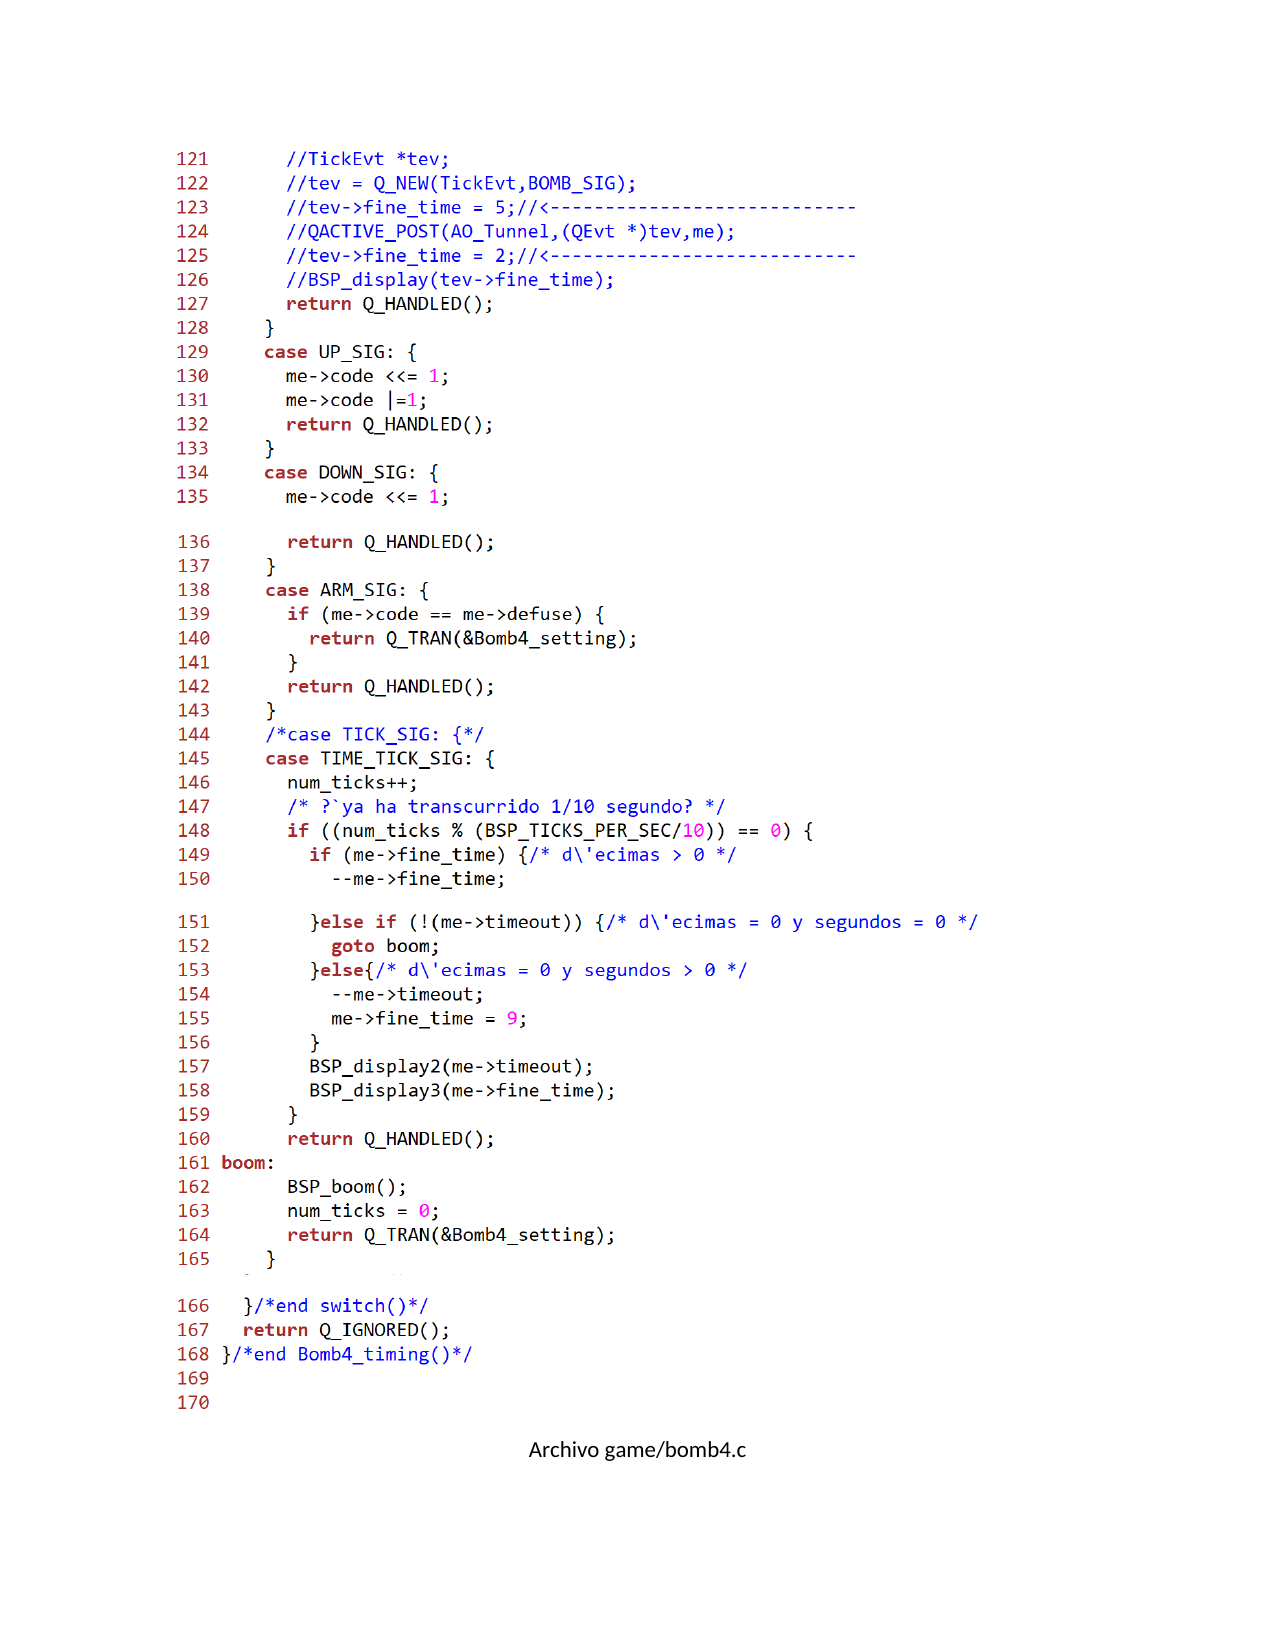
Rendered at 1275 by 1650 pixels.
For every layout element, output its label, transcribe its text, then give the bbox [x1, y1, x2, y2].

picture [177, 530, 1098, 892]
picture [177, 910, 1098, 1275]
picture [177, 147, 1098, 512]
text Archivo game/bomb4.c [177, 1435, 1098, 1463]
picture [177, 1293, 1098, 1416]
